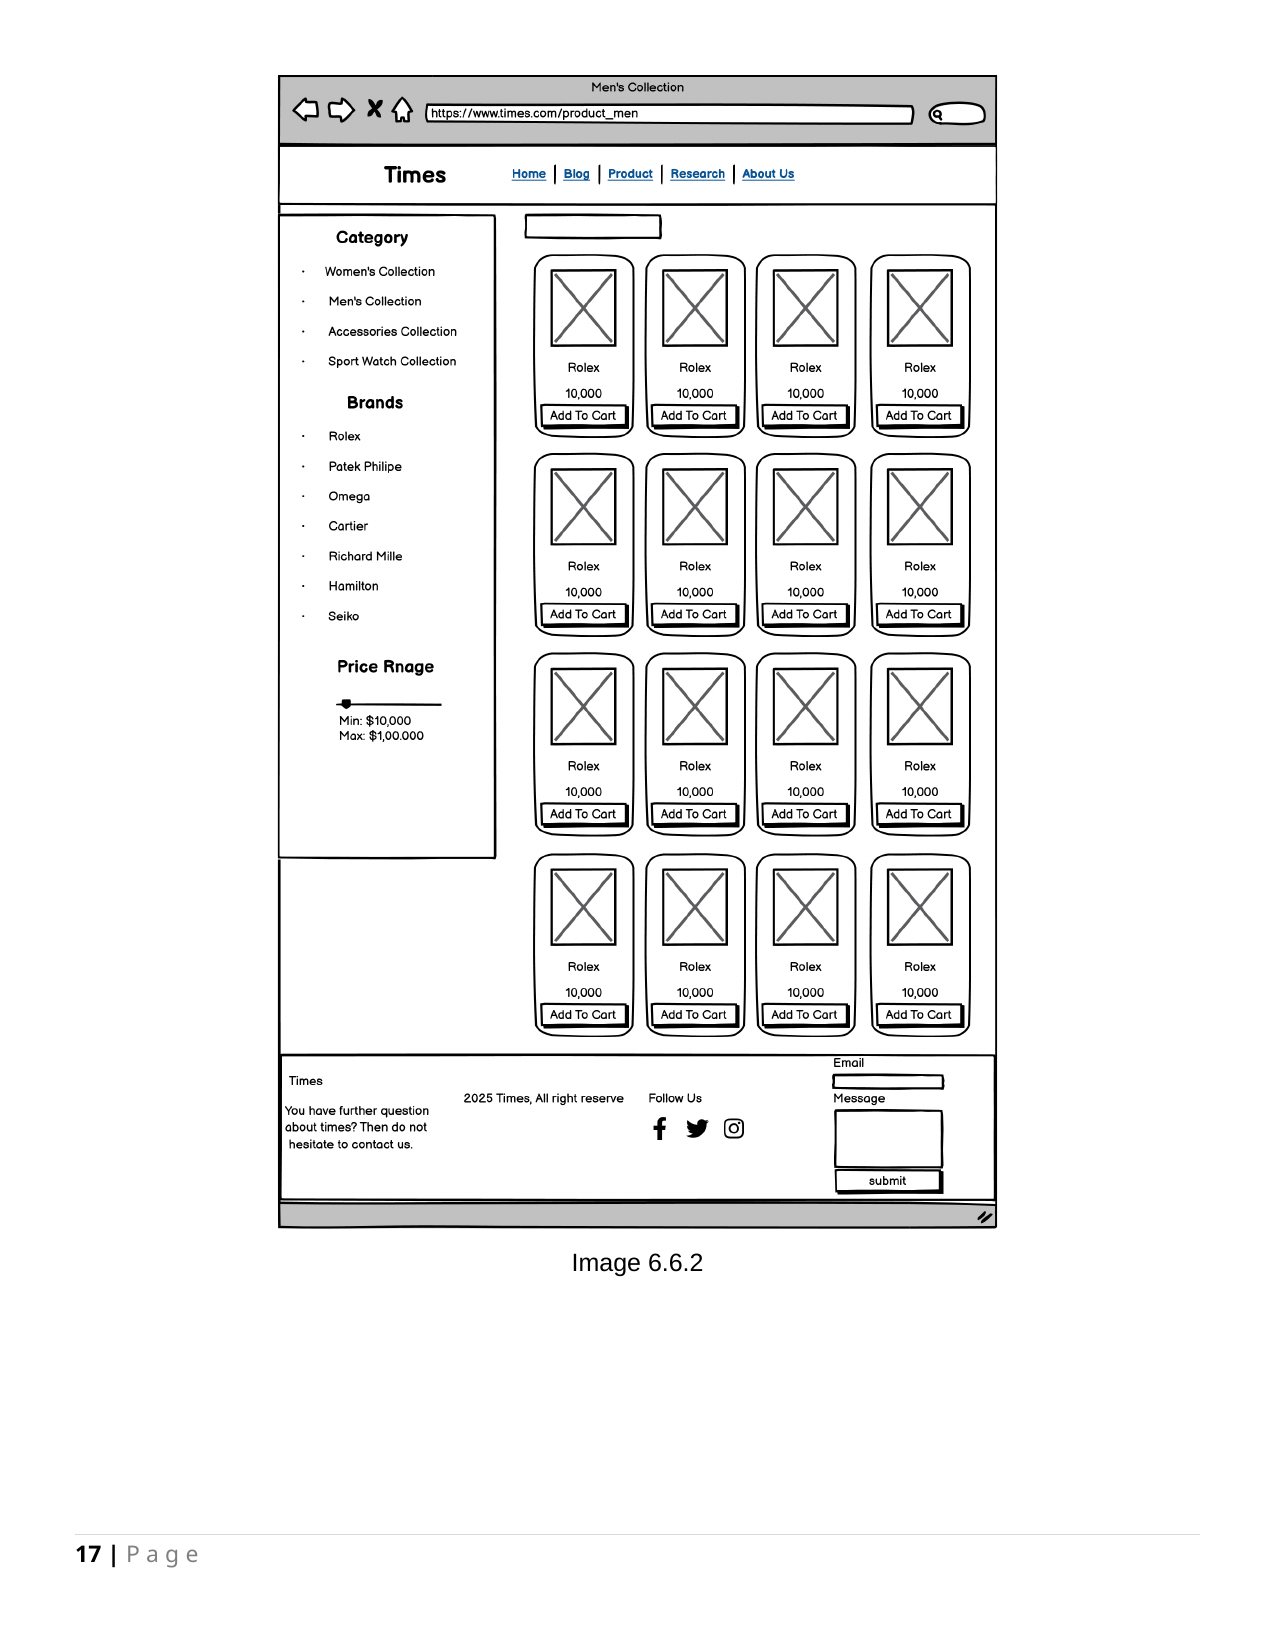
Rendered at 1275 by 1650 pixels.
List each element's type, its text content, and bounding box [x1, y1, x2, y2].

text Image 6.6.2 [75, 1248, 1200, 1276]
picture [277, 75, 998, 1229]
